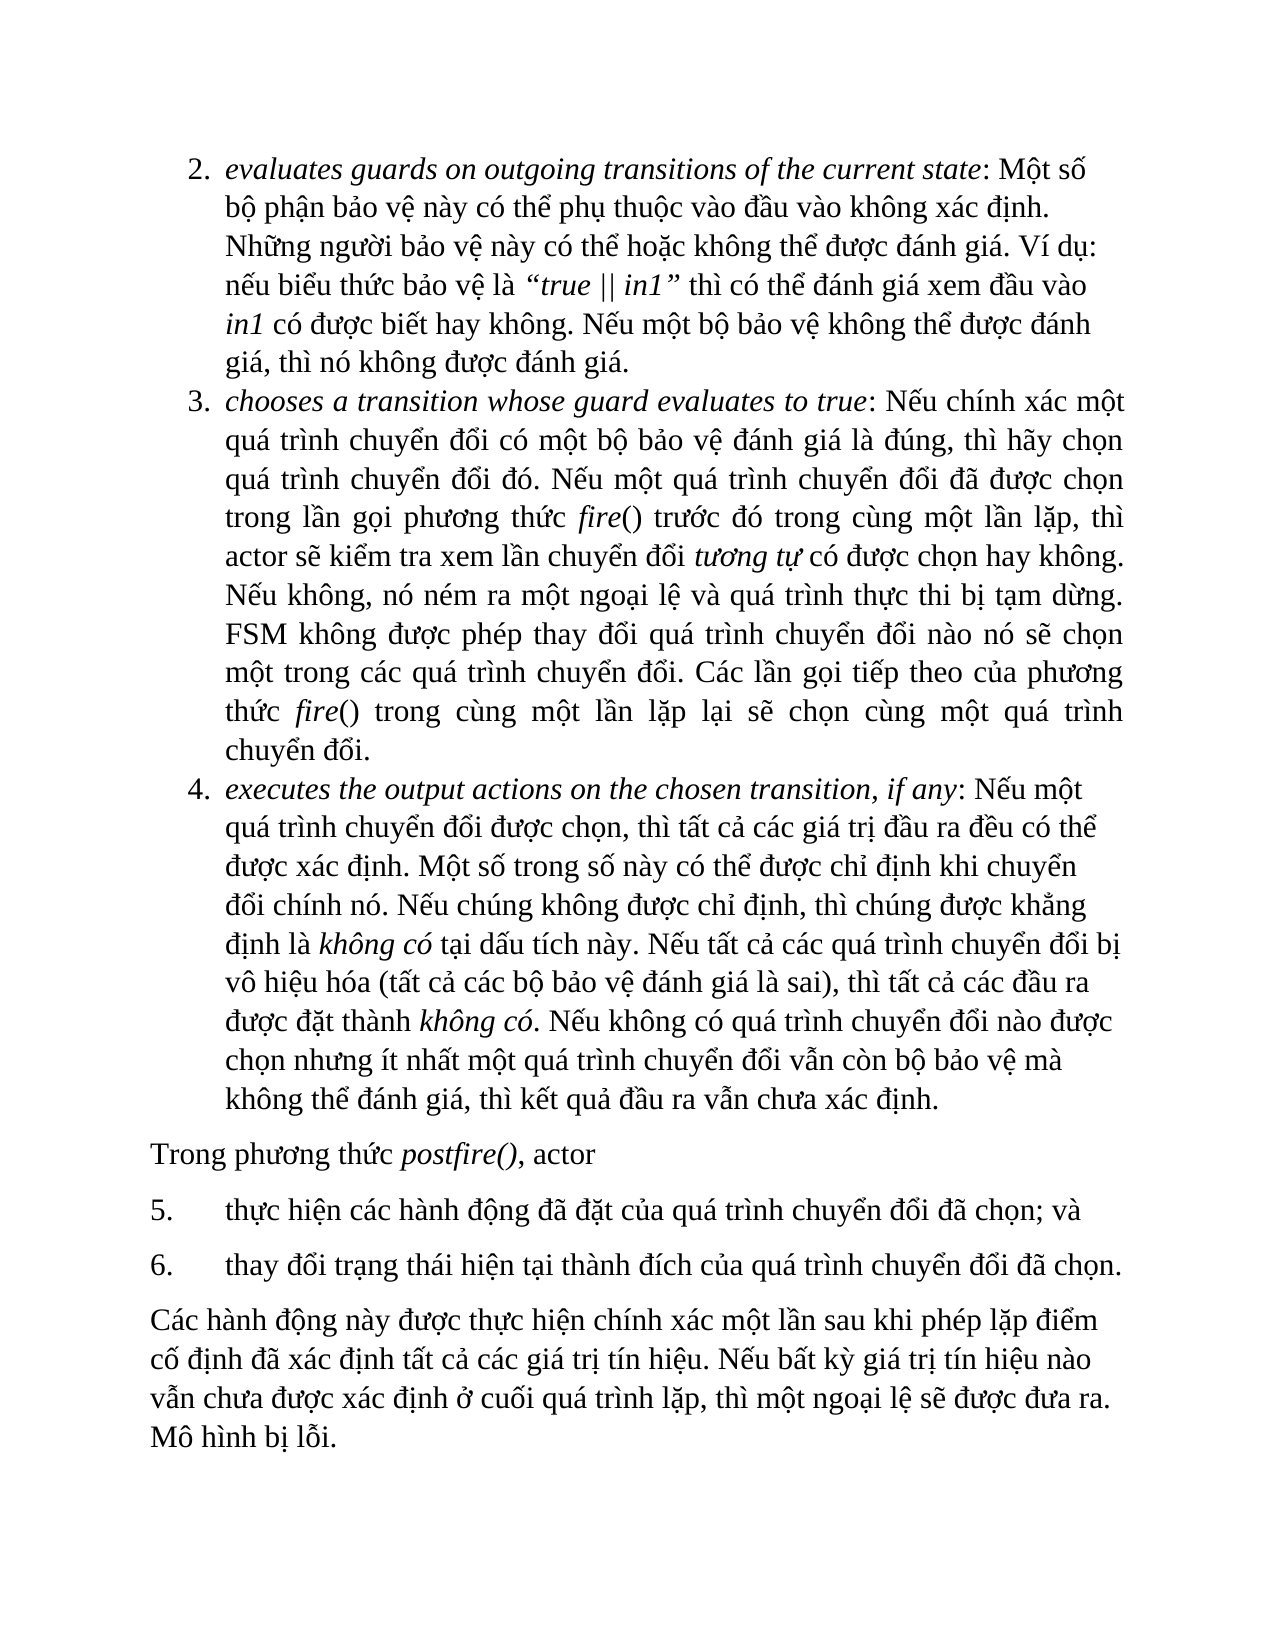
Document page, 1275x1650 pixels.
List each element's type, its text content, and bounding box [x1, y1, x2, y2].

list executes the output actions on the chosen transition, if any: Nếu một quá trình chuyển đổi được chọn, thì tất cả các giá trị đầu ra đều có thể được xác định. Một số trong số này có thể được chỉ định khi chuyển đổi chính nó. Nếu chúng không được chỉ định, thì chúng được khẳng định là không có tại dấu tích này. Nếu tất cả các quá trình chuyển đổi bị vô hiệu hóa (tất cả các bộ bảo vệ đánh giá là sai), thì tất cả các đầu ra được đặt thành không có. Nếu không có quá trình chuyển đổi nào được chọn nhưng ít nhất một quá trình chuyển đổi vẫn còn bộ bảo vệ mà không thể đánh giá, thì kết quả đầu ra vẫn chưa xác định. [187, 770, 1125, 1116]
list evaluates guards on outgoing transitions of the current state: Một số bộ phận bảo vệ này có thể phụ thuộc vào đầu vào không xác định. Những người bảo vệ này có thể hoặc không thể được đánh giá. Ví dụ: nếu biểu thức bảo vệ là “true || in1” thì có thể đánh giá xem đầu vào in1 có được biết hay không. Nếu một bộ bảo vệ không thể được đánh giá, thì nó không được đánh giá. [187, 150, 1125, 380]
text Các hành động này được thực hiện chính xác một lần sau khi phép lặp điểm cố định đã xác định tất cả các giá trị tín hiệu. Nếu bất kỳ giá trị tín hiệu nào vẫn chưa được xác định ở cuối quá trình lặp, thì một ngoại lệ sẽ được đưa ra. Mô hình bị lỗi. [150, 1302, 1125, 1454]
text 5. thực hiện các hành động đã đặt của quá trình chuyển đổi đã chọn; và [150, 1191, 1125, 1227]
text 6. thay đổi trạng thái hiện tại thành đích của quá trình chuyển đổi đã chọn. [150, 1246, 1125, 1282]
text Trong phương thức postfire(), actor [150, 1135, 1125, 1171]
list chooses a transition whose guard evaluates to true: Nếu chính xác một quá trình chuyển đổi có một bộ bảo vệ đánh giá là đúng, thì hãy chọn quá trình chuyển đổi đó. Nếu một quá trình chuyển đổi đã được chọn trong lần gọi phương thức fire() trước đó trong cùng một lần lặp, thì actor sẽ kiểm tra xem lần chuyển đổi tương tự có được chọn hay không. Nếu không, nó ném ra một ngoại lệ và quá trình thực thi bị tạm dừng. FSM không được phép thay đổi quá trình chuyển đổi nào nó sẽ chọn một trong các quá trình chuyển đổi. Các lần gọi tiếp theo của phương thức fire() trong cùng một lần lặp lại sẽ chọn cùng một quá trình chuyển đổi. [187, 382, 1125, 767]
